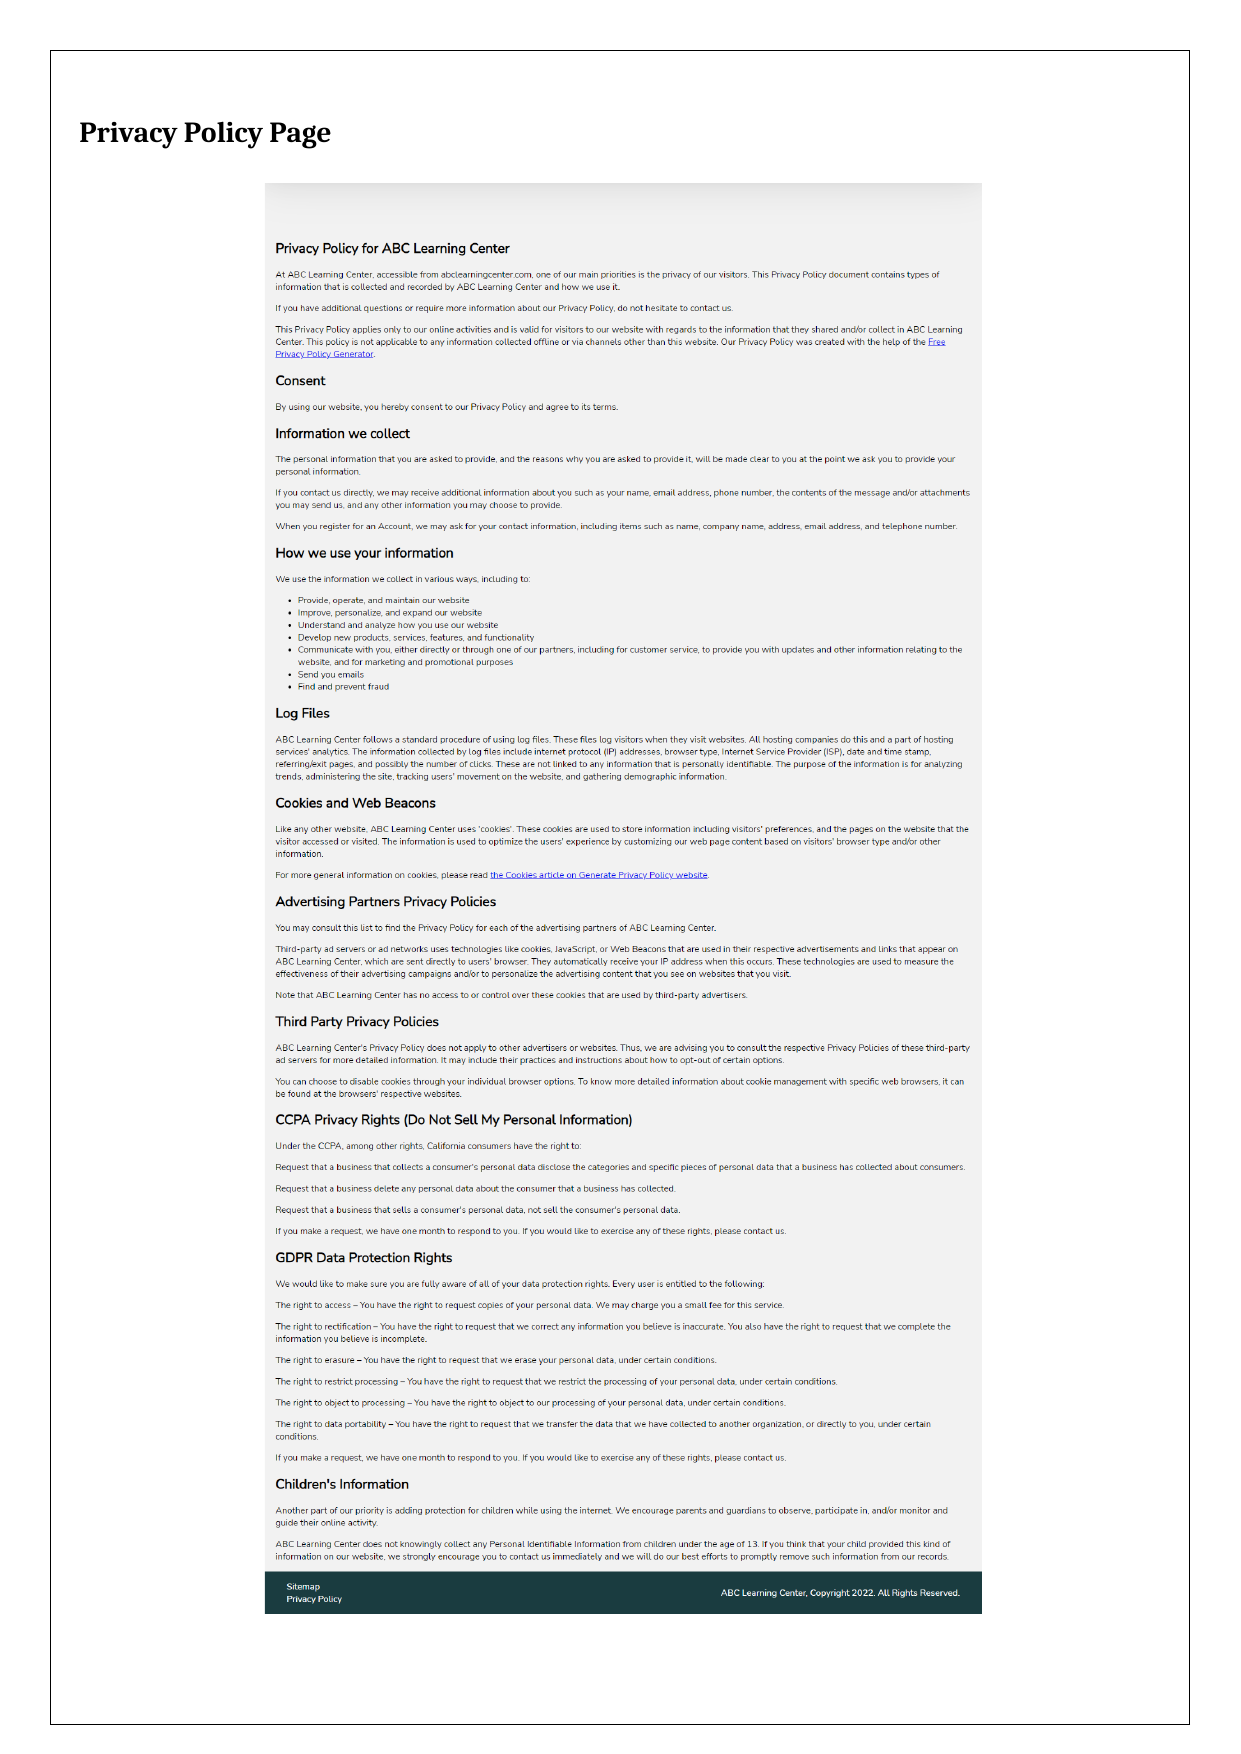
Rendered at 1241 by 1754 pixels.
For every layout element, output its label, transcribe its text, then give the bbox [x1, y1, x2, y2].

picture [264, 183, 982, 1614]
text Privacy Policy Page [79, 117, 1167, 150]
